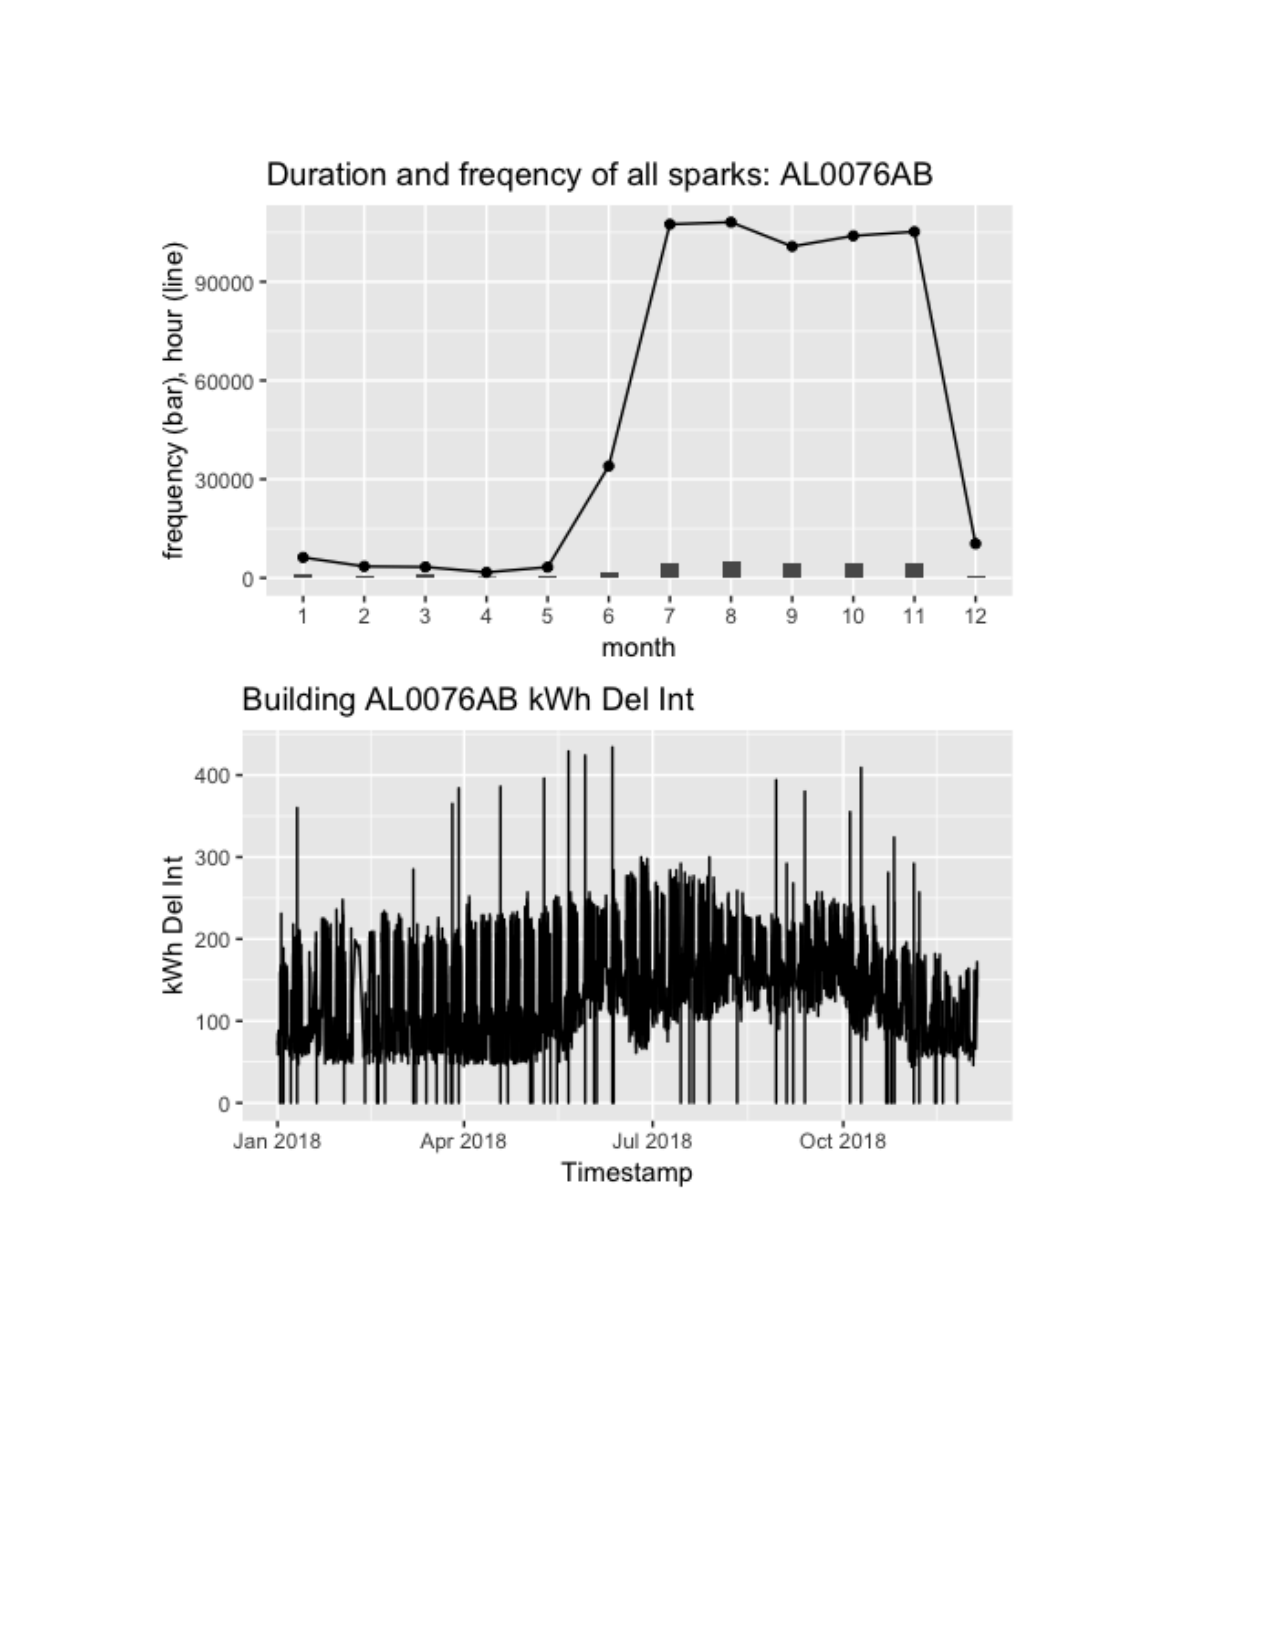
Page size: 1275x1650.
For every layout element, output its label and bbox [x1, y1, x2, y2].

picture [150, 150, 1025, 1200]
